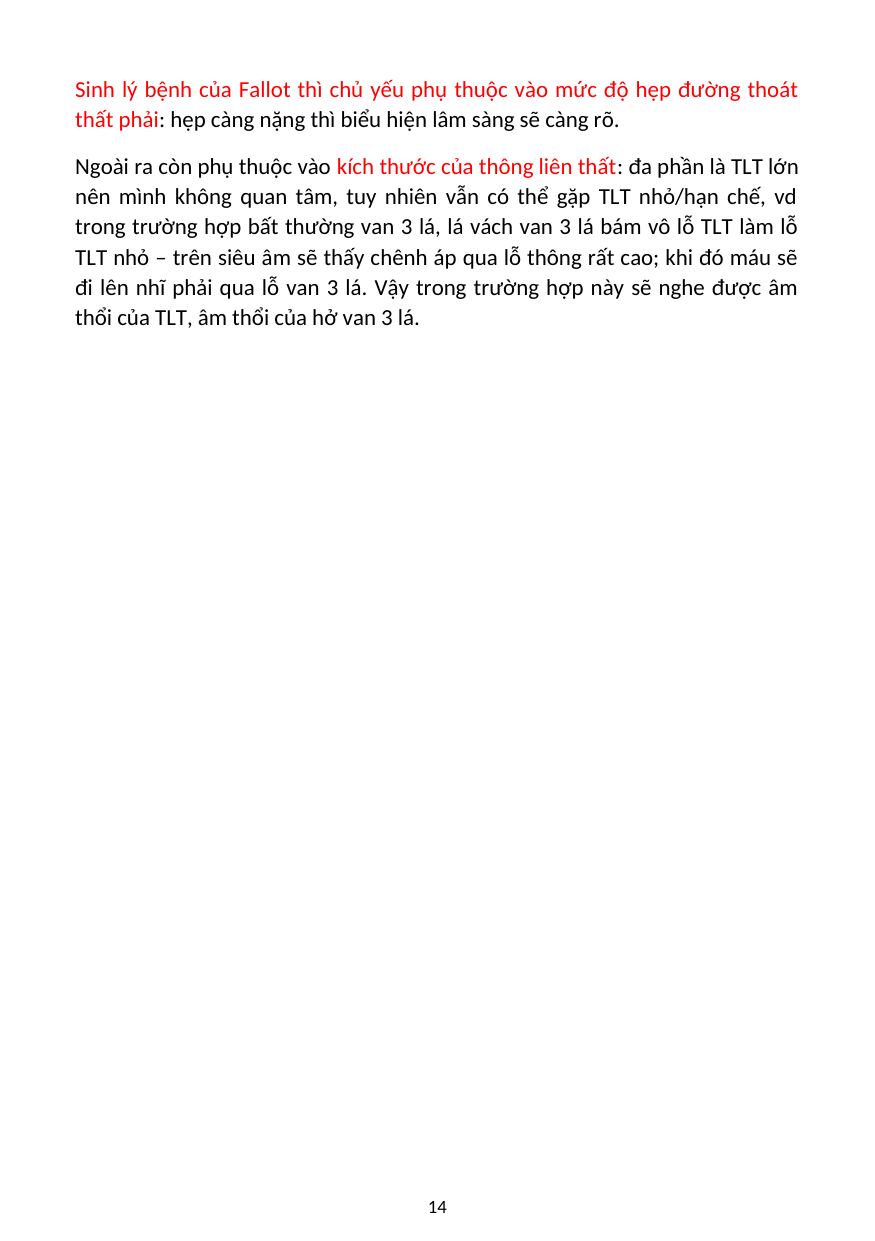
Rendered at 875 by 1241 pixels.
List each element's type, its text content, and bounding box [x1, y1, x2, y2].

text Sinh lý bệnh của Fallot thì chủ yếu phụ thuộc vào mức độ hẹp đường thoát thất phải: hẹp càng nặng thì biểu hiện lâm sàng sẽ càng rõ. [75, 75, 799, 133]
text Ngoài ra còn phụ thuộc vào kích thước của thông liên thất: đa phần là TLT lớn nên mình không quan tâm, tuy nhiên vẫn có thể gặp TLT nhỏ/hạn chế, vd trong trường hợp bất thường van 3 lá, lá vách van 3 lá bám vô lỗ TLT làm lỗ TLT nhỏ – trên siêu âm sẽ thấy chênh áp qua lỗ thông rất cao; khi đó máu sẽ đi lên nhĩ phải qua lỗ van 3 lá. Vậy trong trường hợp này sẽ nghe được âm thổi của TLT, âm thổi của hở van 3 lá. [75, 152, 799, 331]
